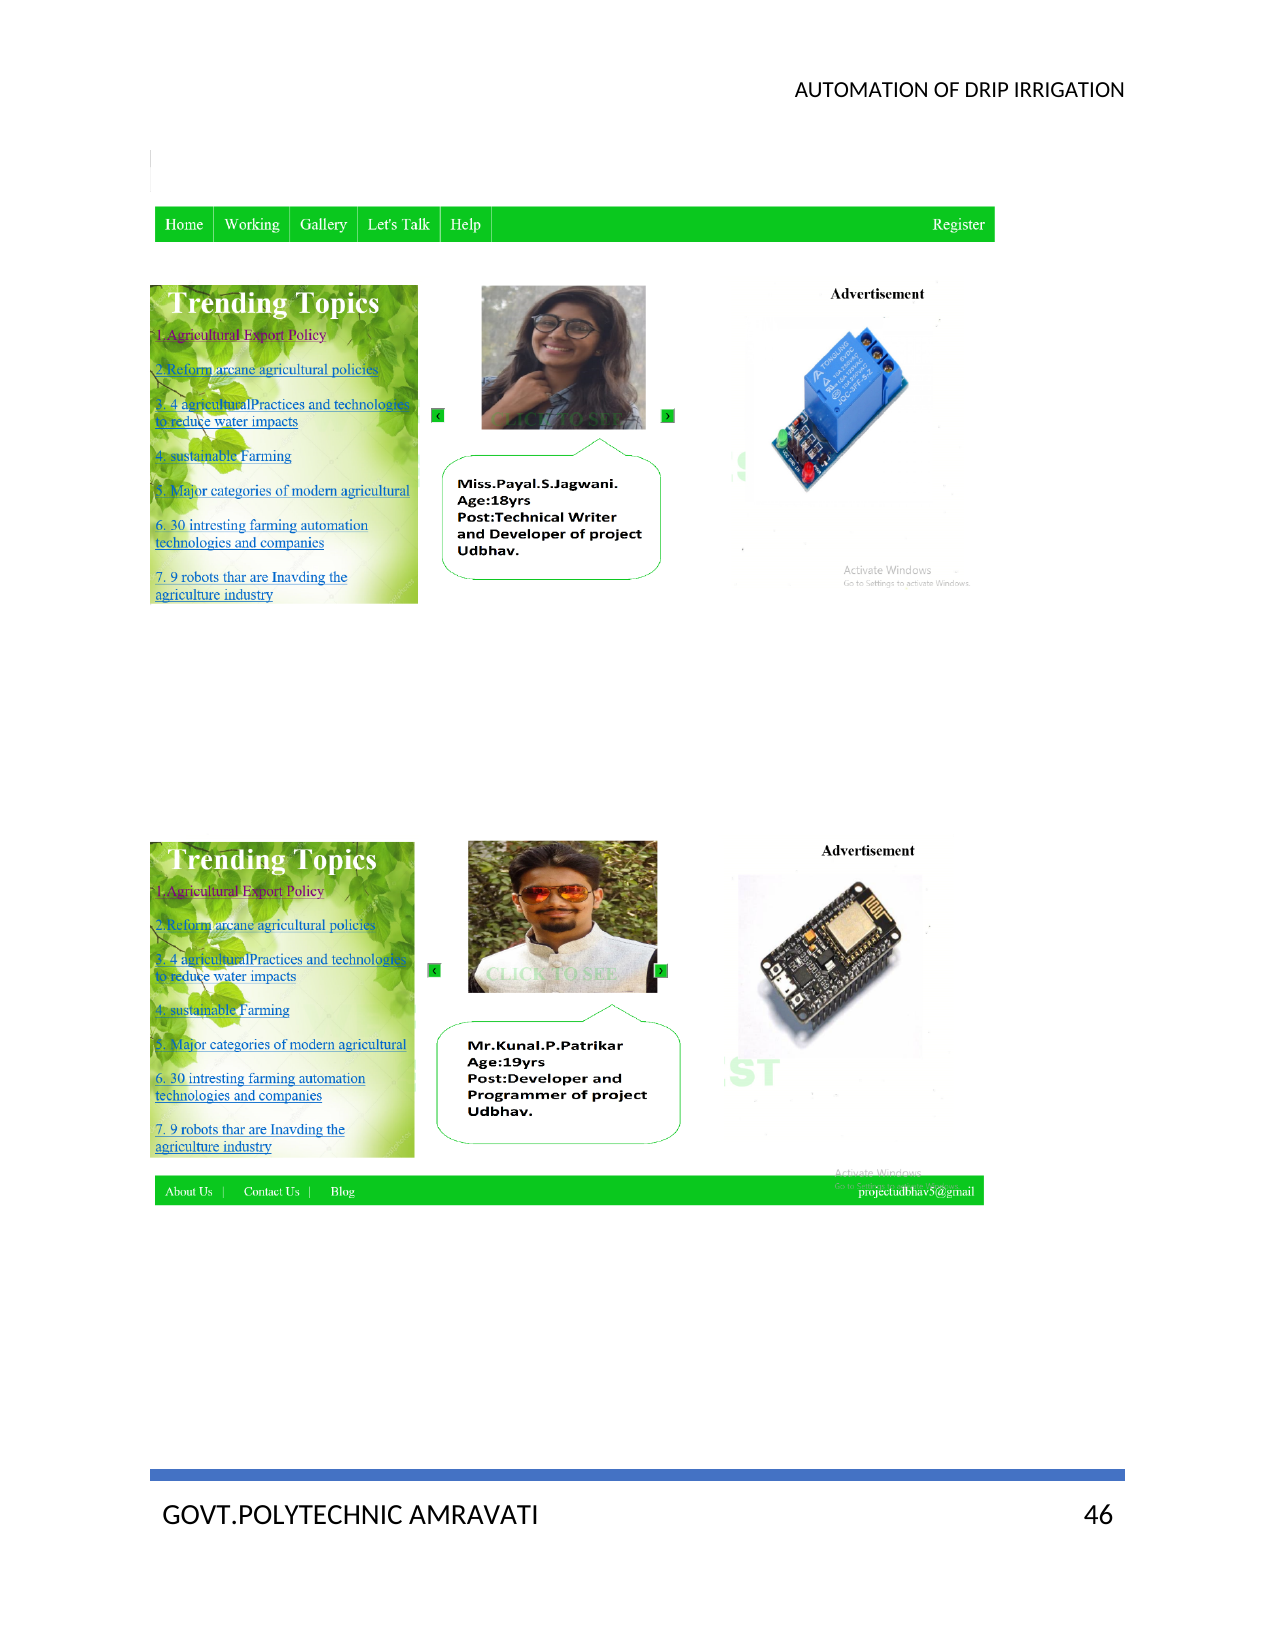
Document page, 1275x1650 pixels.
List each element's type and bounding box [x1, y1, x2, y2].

picture [150, 755, 1148, 1334]
picture [150, 150, 1161, 737]
